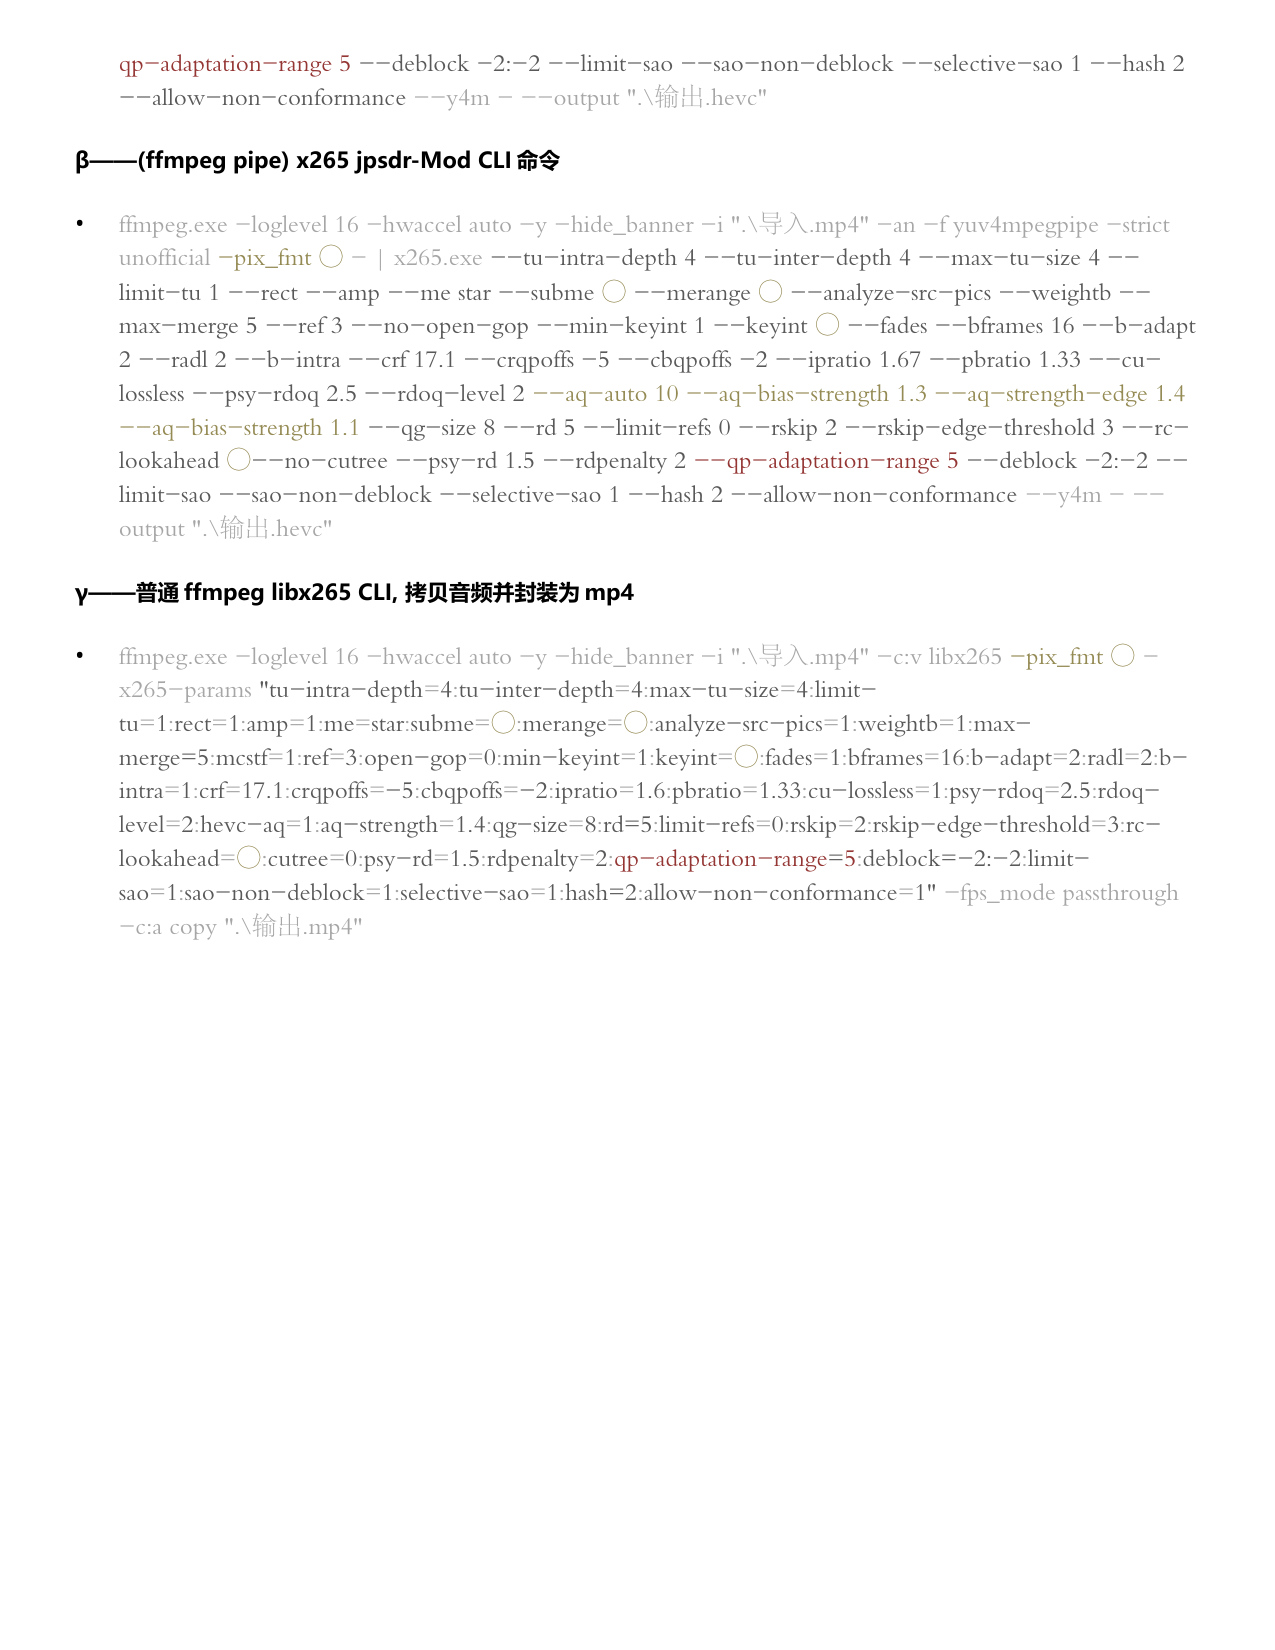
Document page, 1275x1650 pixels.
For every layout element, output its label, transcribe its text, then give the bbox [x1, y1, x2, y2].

list ffmpeg.exe -loglevel 16 -hwaccel auto -y -hide_banner -i ".\导入.mp4" -an -f yuv4mpegpipe -strict unofficial -pix_fmt 〇 - | x265.exe --tu-intra-depth 4 --tu-inter-depth 4 --max-tu-size 4 --limit-tu 1 --rect --amp --me star --subme 〇 --merange 〇 --analyze-src-pics --weightb --max-merge 5 --ref 3 --no-open-gop --min-keyint 1 --keyint 〇 --fades --bframes 16 --b-adapt 2 --radl 2 --b-intra --crf 17.1 --crqpoffs -5 --cbqpoffs -2 --ipratio 1.67 --pbratio 1.33 --cu-lossless --psy-rdoq 2.5 --rdoq-level 2 --aq-auto 10 --aq-bias-strength 1.3 --aq-strength-edge 1.4 --aq-bias-strength 1.1 --qg-size 8 --rd 5 --limit-refs 0 --rskip 2 --rskip-edge-threshold 3 --rc-lookahead 〇--no-cutree --psy-rd 1.5 --rdpenalty 2 --qp-adaptation-range 5 --deblock -2:-2 --limit-sao --sao-non-deblock --selective-sao 1 --hash 2 --allow-non-conformance --y4m - --output ".\输出.hevc" [75, 206, 1200, 546]
list ffmpeg.exe -loglevel 16 -hwaccel auto -y -hide_banner -i ".\导入.mp4" -c:v libx265 -pix_fmt 〇 -x265-params "tu-intra-depth=4:tu-inter-depth=4:max-tu-size=4:limit-tu=1:rect=1:amp=1:me=star:subme=〇:merange=〇:analyze-src-pics=1:weightb=1:max-merge=5:mcstf=1:ref=3:open-gop=0:min-keyint=1:keyint=〇:fades=1:bframes=16:b-adapt=2:radl=2:b-intra=1:crf=17.1:crqpoffs=-5:cbqpoffs=-2:ipratio=1.6:pbratio=1.33:cu-lossless=1:psy-rdoq=2.5:rdoq-level=2:hevc-aq=1:aq-strength=1.4:qg-size=8:rd=5:limit-refs=0:rskip=2:rskip-edge-threshold=3:rc-lookahead=〇:cutree=0:psy-rd=1.5:rdpenalty=2:qp-adaptation-range=5:deblock=-2:-2:limit-sao=1:sao-non-deblock=1:selective-sao=1:hash=2:allow-non-conformance=1" -fps_mode passthrough -c:a copy ".\输出.mp4" [75, 638, 1200, 944]
text γ——普通ffmpeg libx265 CLI, 拷贝音频并封装为mp4 [75, 575, 1200, 609]
text β——(ffmpeg pipe) x265 jpsdr-Mod CLI命令 [75, 143, 1200, 177]
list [75, 46, 1200, 114]
